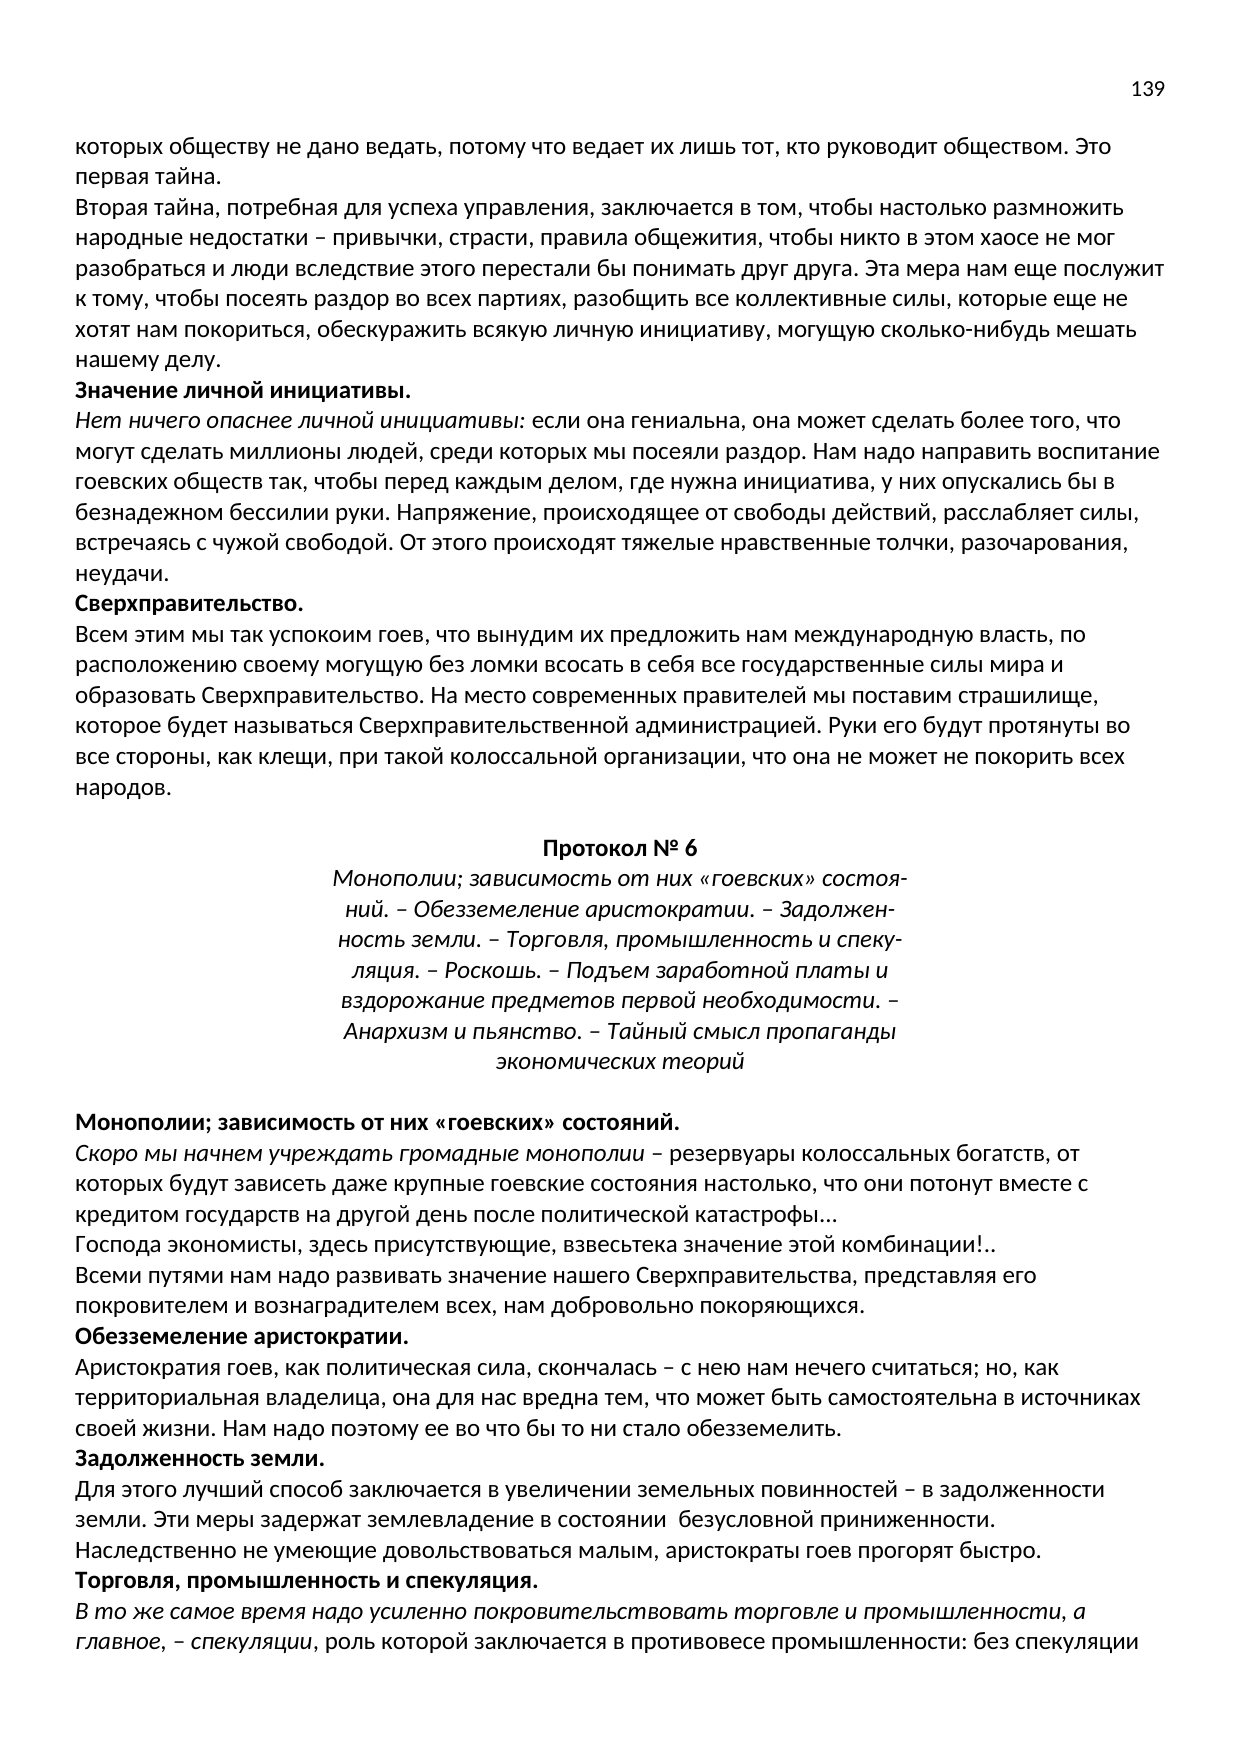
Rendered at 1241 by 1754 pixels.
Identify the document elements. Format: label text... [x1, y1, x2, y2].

text Значение личной инициативы. [75, 374, 1165, 404]
text Протокол № 6 [75, 832, 1165, 862]
text Вторая тайна, потребная для успеха управления, заключается в том, чтобы настолько размножить народные недостатки – привычки, страсти, правила общежития, чтобы никто в этом хаосе не мог разобраться и люди вследствие этого перестали бы понимать друг друга. Эта мера нам еще послужит к тому, чтобы посеять раздор во всех партиях, разобщить все коллективные силы, которые еще не хотят нам покориться, обескуражить всякую личную инициативу, могущую сколько-нибудь мешать нашему делу. [75, 191, 1165, 374]
text Торговля, промышленность и спекуляция. [75, 1564, 1165, 1595]
text Монополии; зависимость от них «гоевских» состоя- [75, 862, 1165, 893]
text Анархизм и пьянство. – Тайный смысл пропаганды [75, 1015, 1165, 1045]
text Монополии; зависимость от них «гоевских» состояний. [75, 1106, 1165, 1137]
text Нет ничего опаснее личной инициативы: если она гениальна, она может сделать более того, что могут сделать миллионы людей, среди которых мы посеяли раздор. Нам надо направить воспитание гоевских обществ так, чтобы перед каждым делом, где нужна инициатива, у них опускались бы в безнадежном бессилии руки. Напряжение, происходящее от свободы действий, расслабляет силы, встречаясь с чужой свободой. От этого происходят тяжелые нравственные толчки, разочарования, неудачи. [75, 404, 1165, 588]
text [75, 130, 1165, 191]
text Обезземеление аристократии. [75, 1320, 1165, 1351]
text Задолженность земли. [75, 1442, 1165, 1473]
text экономических теорий [75, 1045, 1165, 1076]
text Всеми путями нам надо развивать значение нашего Сверхправительства, представляя его покровителем и вознаградителем всех, нам добровольно покоряющихся. [75, 1259, 1165, 1320]
text ность земли. – Торговля, промышленность и спеку- [75, 923, 1165, 954]
text ляция. – Роскошь. – Подъем заработной платы и [75, 954, 1165, 984]
text Скоро мы начнем учреждать громадные монополии – резервуары колоссальных богатств, от которых будут зависеть даже крупные гоевские состояния настолько, что они потонут вместе с кредитом государств на другой день после политической катастрофы... [75, 1137, 1165, 1228]
text вздорожание предметов первой необходимости. – [75, 984, 1165, 1015]
text Аристократия гоев, как политическая сила, скончалась – с нею нам нечего считаться; но, как территориальная владелица, она для нас вредна тем, что может быть самостоятельна в источниках своей жизни. Нам надо поэтому ее во что бы то ни стало обезземелить. [75, 1351, 1165, 1442]
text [75, 1595, 1165, 1656]
text Сверхправительство. [75, 588, 1165, 618]
text Господа экономисты, здесь присутствующие, взвесьтека значение этой комбинации!.. [75, 1228, 1165, 1259]
text Наследственно не умеющие довольствоваться малым, аристократы гоев прогорят быстро. [75, 1534, 1165, 1564]
text ний. – Обезземеление аристократии. – Задолжен- [75, 893, 1165, 923]
text Всем этим мы так успокоим гоев, что вынудим их предложить нам международную власть, по расположению своему могущую без ломки всосать в себя все государственные силы мира и образовать Сверхправительство. На место современных правителей мы поставим страшилище, которое будет называться Сверхправительственной администрацией. Руки его будут протянуты во все стороны, как клещи, при такой колоссальной организации, что она не может не покорить всех народов. [75, 618, 1165, 801]
text Для этого лучший способ заключается в увеличении земельных повинностей – в задолженности земли. Эти меры задержат землевладение в состоянии безусловной приниженности. [75, 1473, 1165, 1534]
